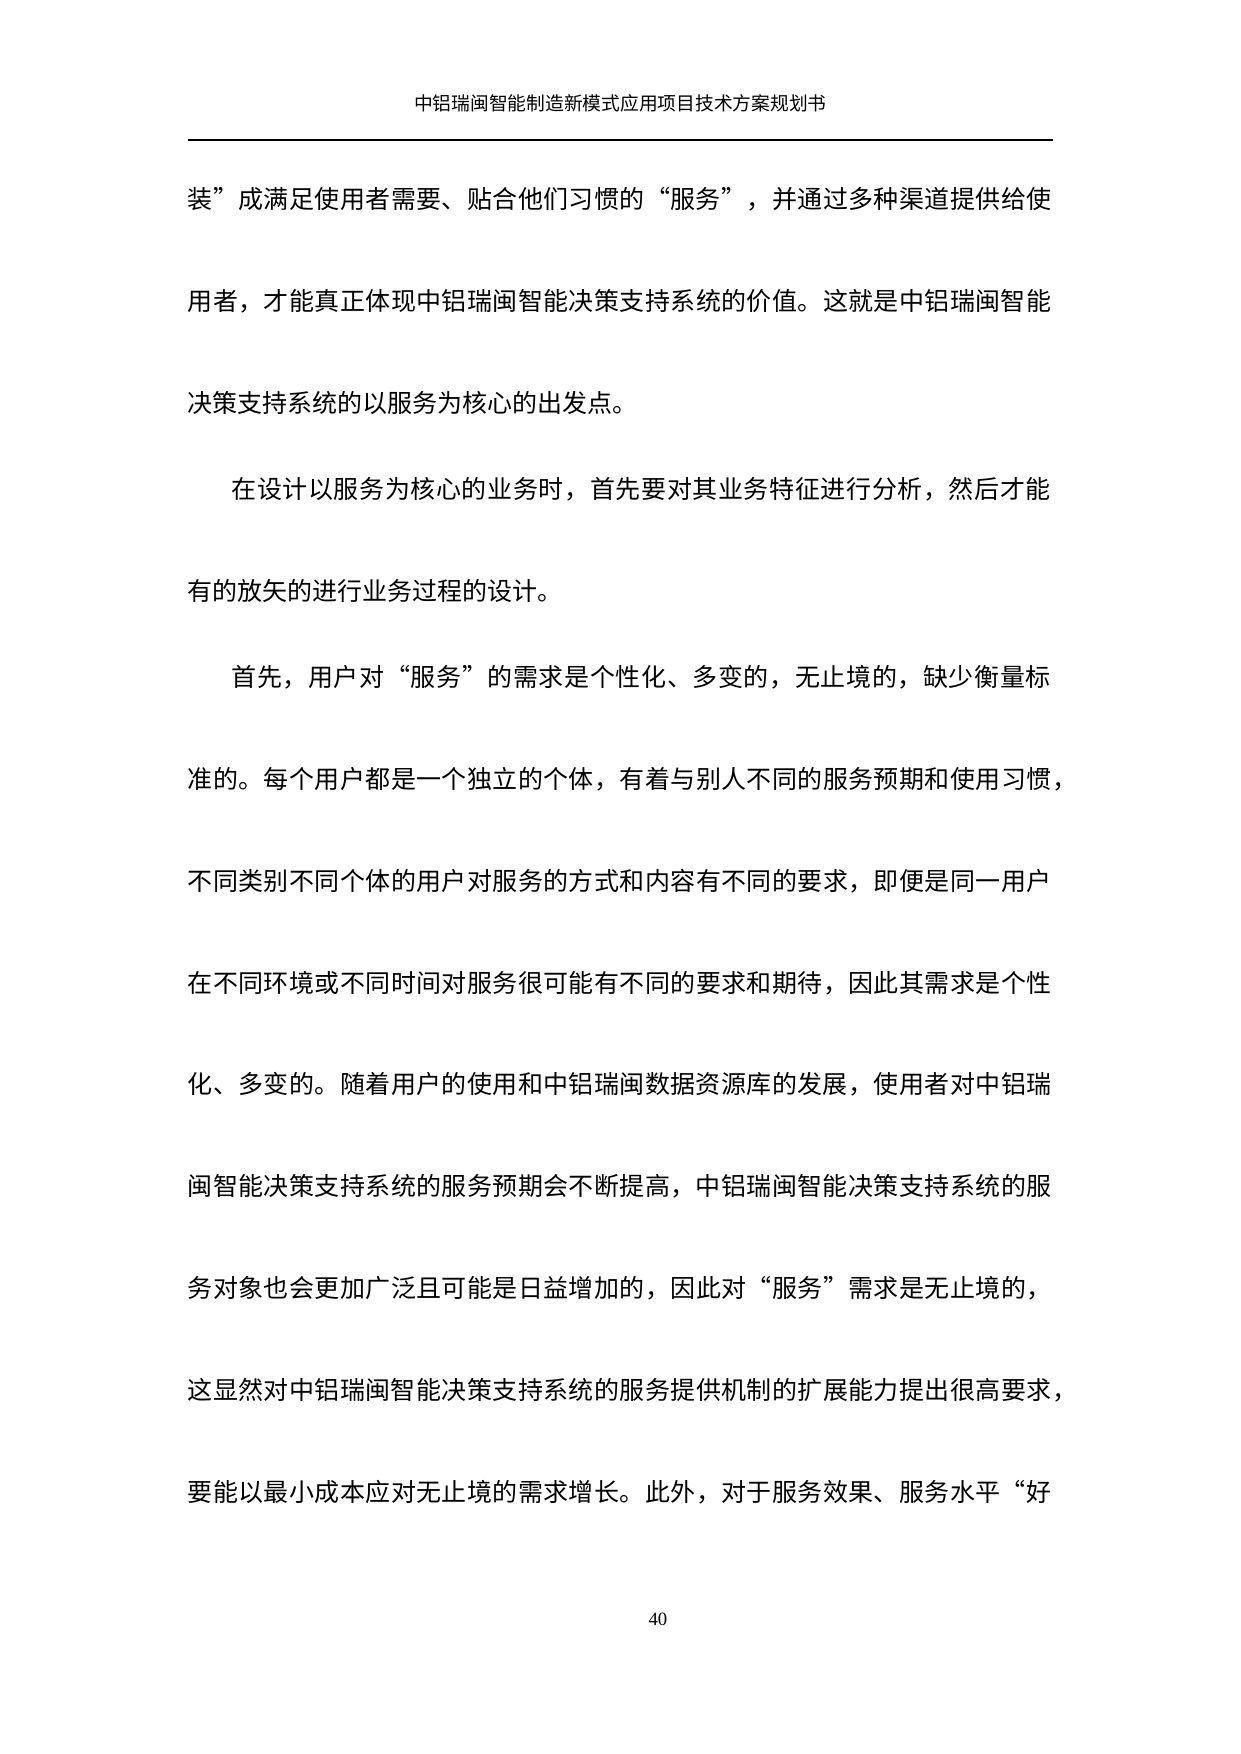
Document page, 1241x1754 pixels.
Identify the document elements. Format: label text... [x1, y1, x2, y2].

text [187, 642, 1053, 1524]
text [187, 164, 1053, 436]
text 在设计以服务为核心的业务时，首先要对其业务特征进行分析，然后才能有的放矢的进行业务过程的设计。 [187, 454, 1053, 623]
